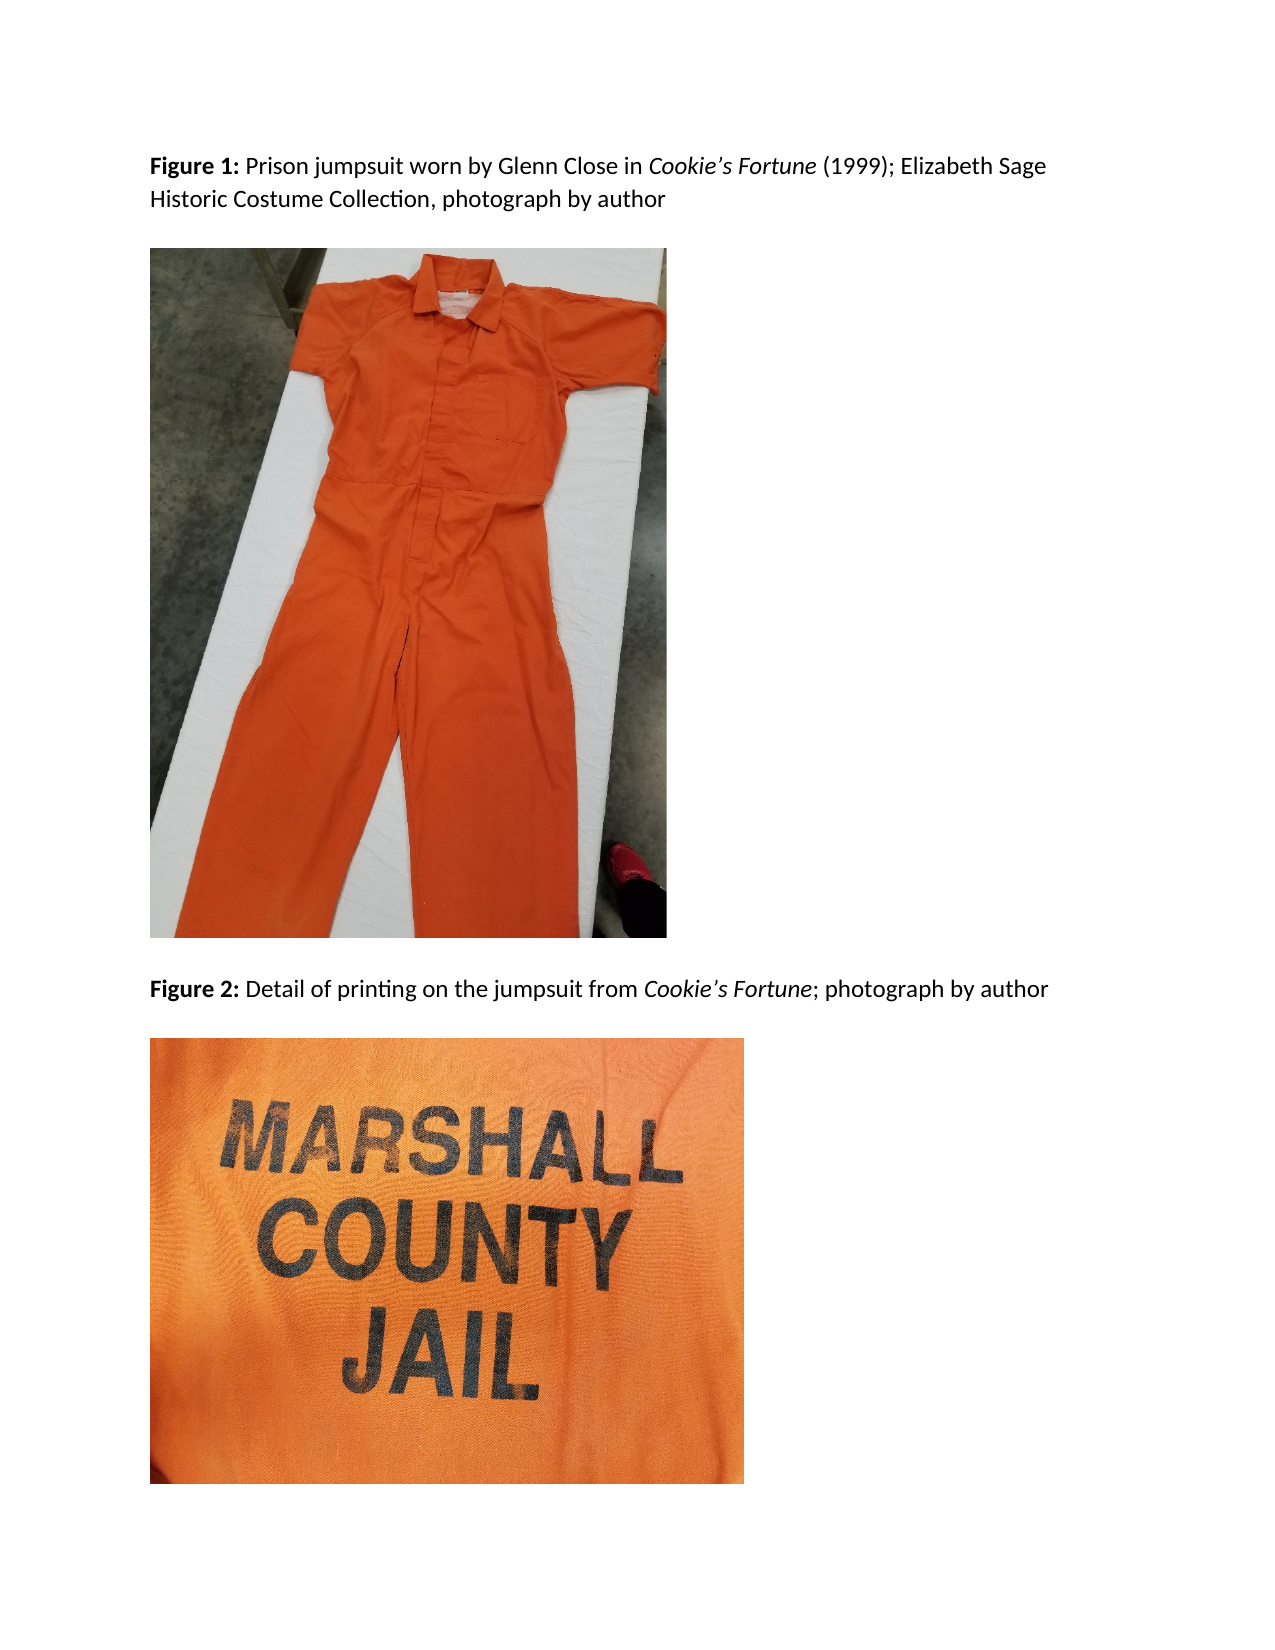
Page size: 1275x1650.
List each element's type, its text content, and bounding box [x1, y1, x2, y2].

text Figure 2: Detail of printing on the jumpsuit from Cookie’s Fortune; photograph by author [150, 973, 1125, 1003]
picture [150, 1038, 744, 1484]
text Figure 1: Prison jumpsuit worn by Glenn Close in Cookie’s Fortune (1999); Elizabeth Sage Historic Costume Collection, photograph by author [150, 150, 1125, 213]
picture [150, 248, 667, 938]
